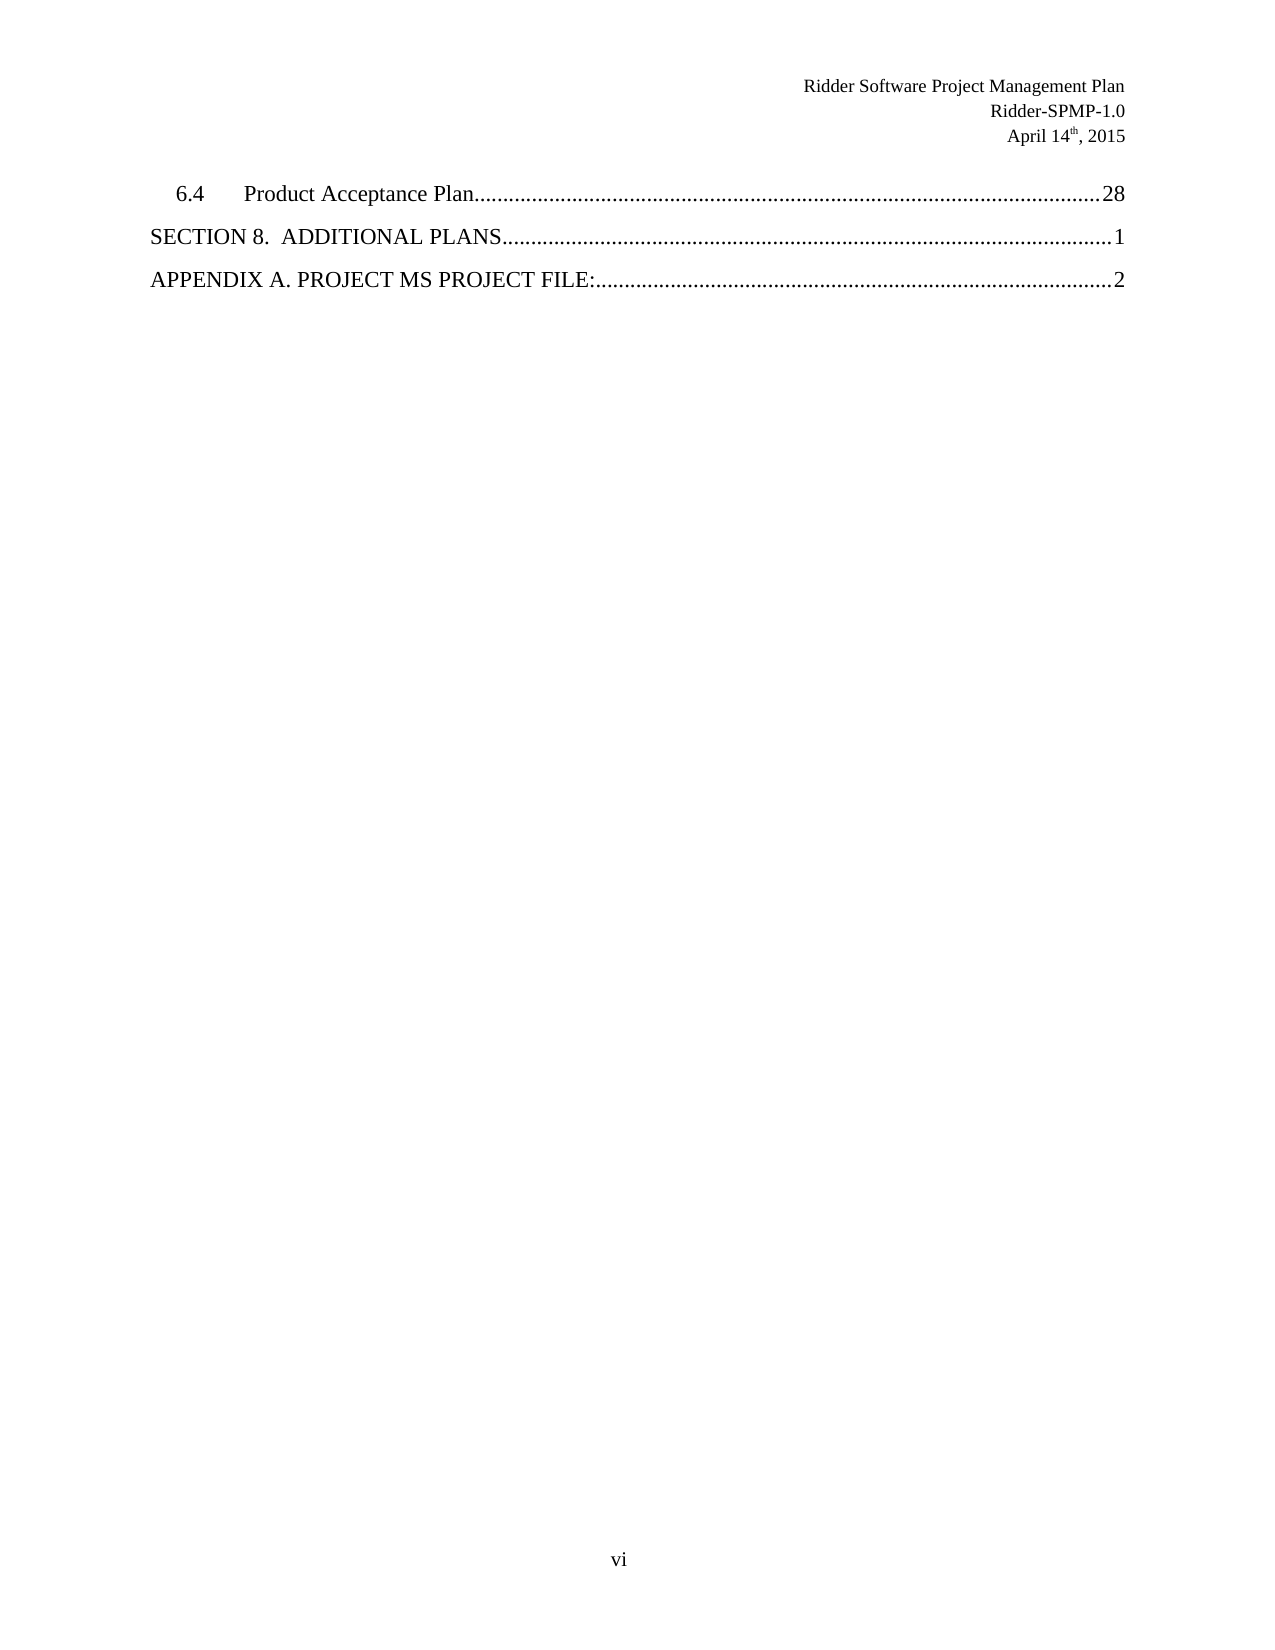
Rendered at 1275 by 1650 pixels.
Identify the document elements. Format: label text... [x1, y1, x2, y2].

text 6.4 Product Acceptance Plan 28 [176, 180, 1125, 206]
text SECTION 8. Additional Plans 1 [150, 223, 1125, 249]
text APPENDIX A. Project MS Project File: 2 [150, 266, 1125, 292]
